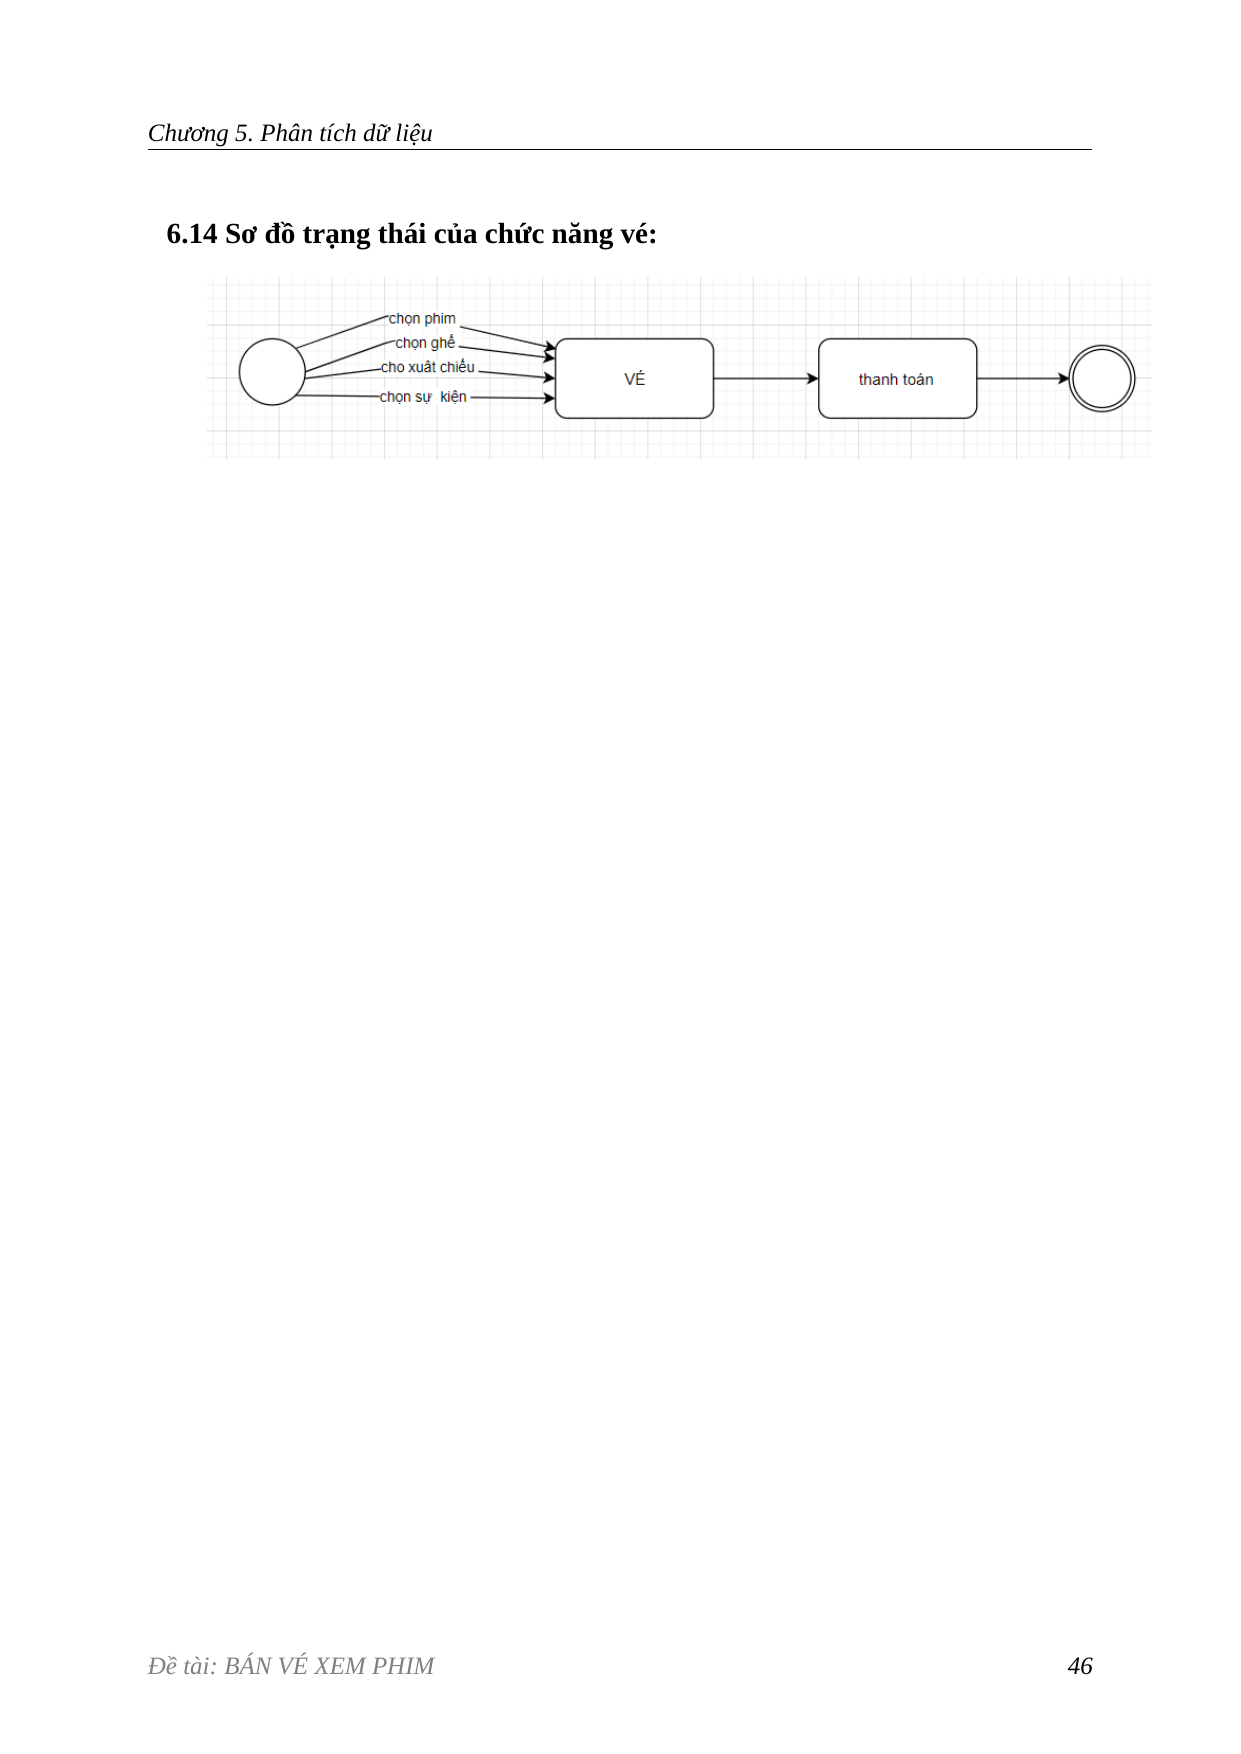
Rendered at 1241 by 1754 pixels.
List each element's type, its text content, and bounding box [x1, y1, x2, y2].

picture [206, 277, 1152, 459]
subtitle Sơ đồ trạng thái của chức năng vé: [166, 207, 1092, 253]
